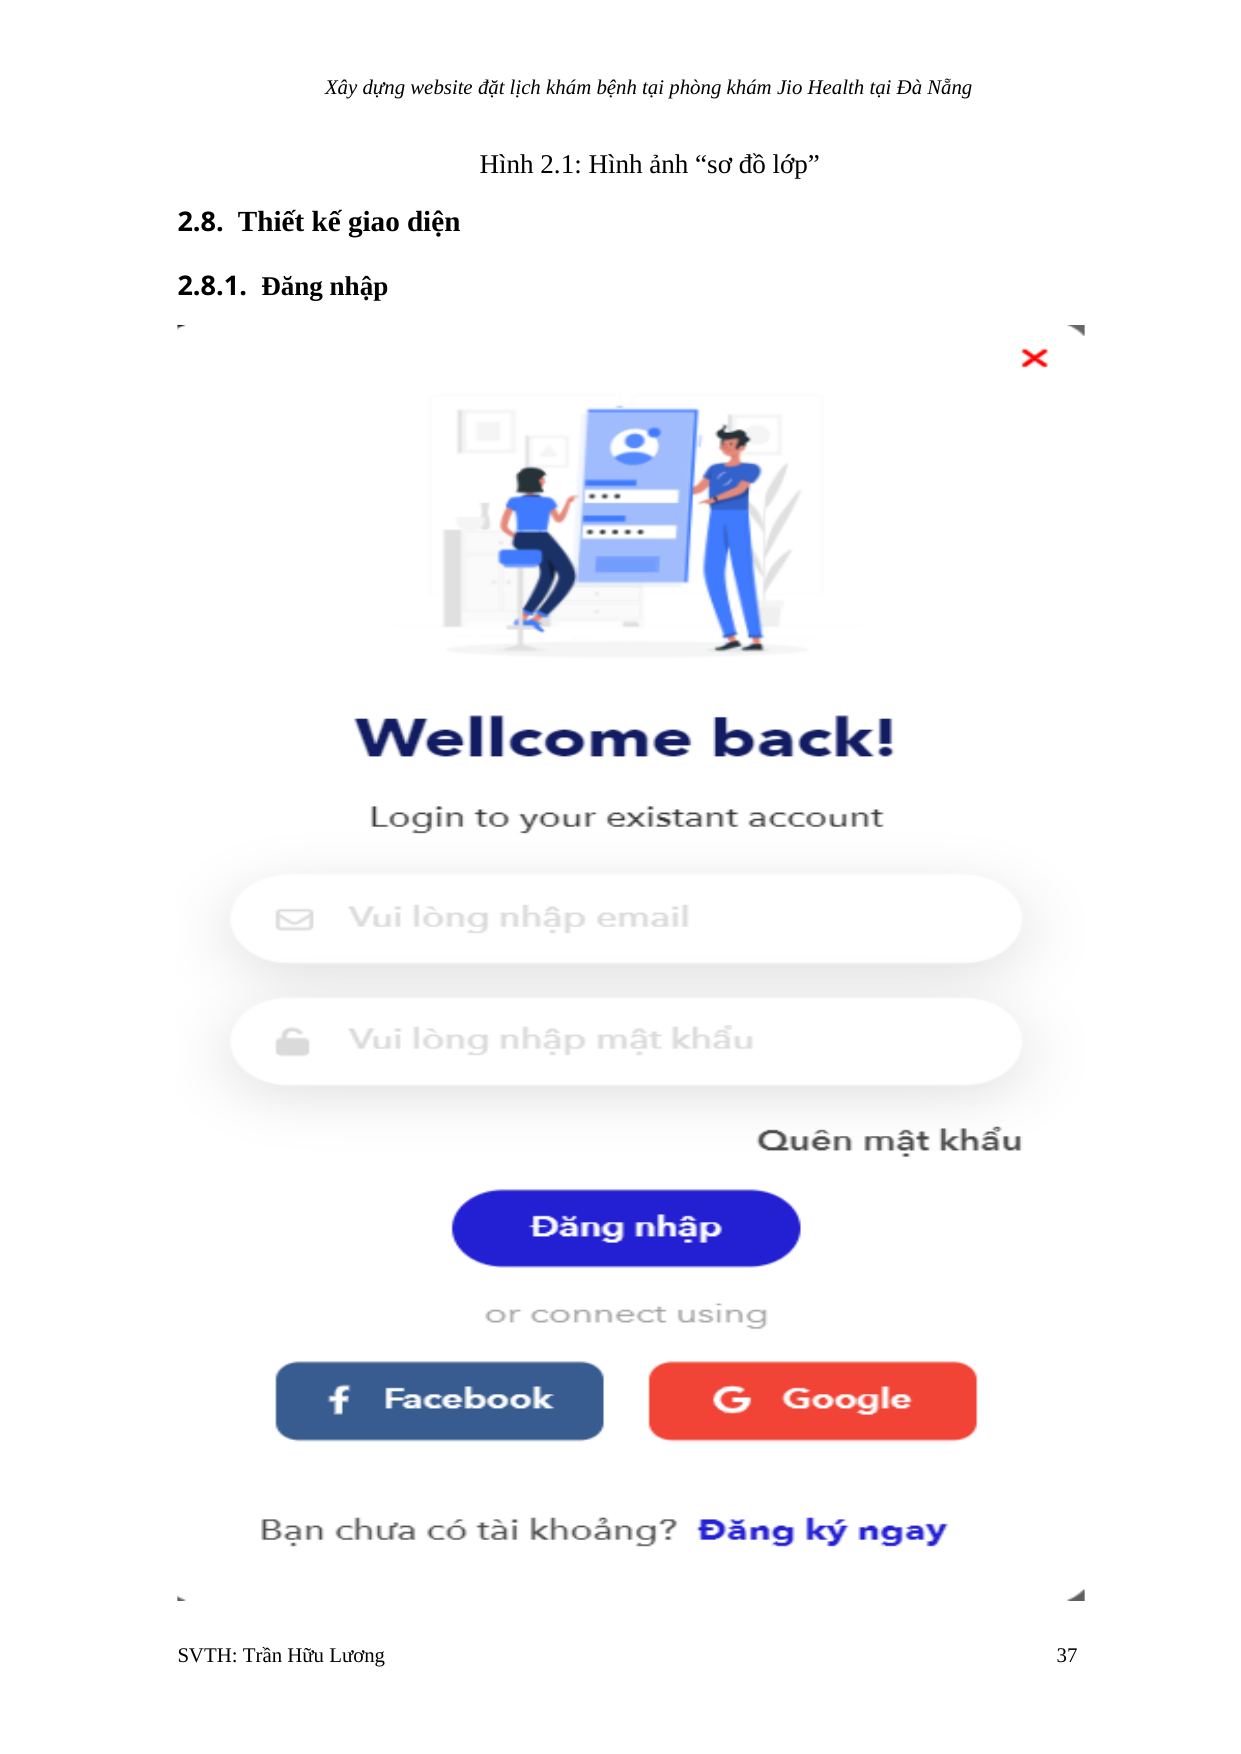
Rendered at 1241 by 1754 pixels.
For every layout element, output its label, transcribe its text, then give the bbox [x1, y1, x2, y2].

subtitle Đăng nhập [177, 266, 1122, 303]
subtitle Hình ảnh “sơ đồ lớp” [177, 148, 1122, 179]
picture [177, 325, 1085, 1601]
subtitle Thiết kế giao diện [177, 203, 1122, 239]
